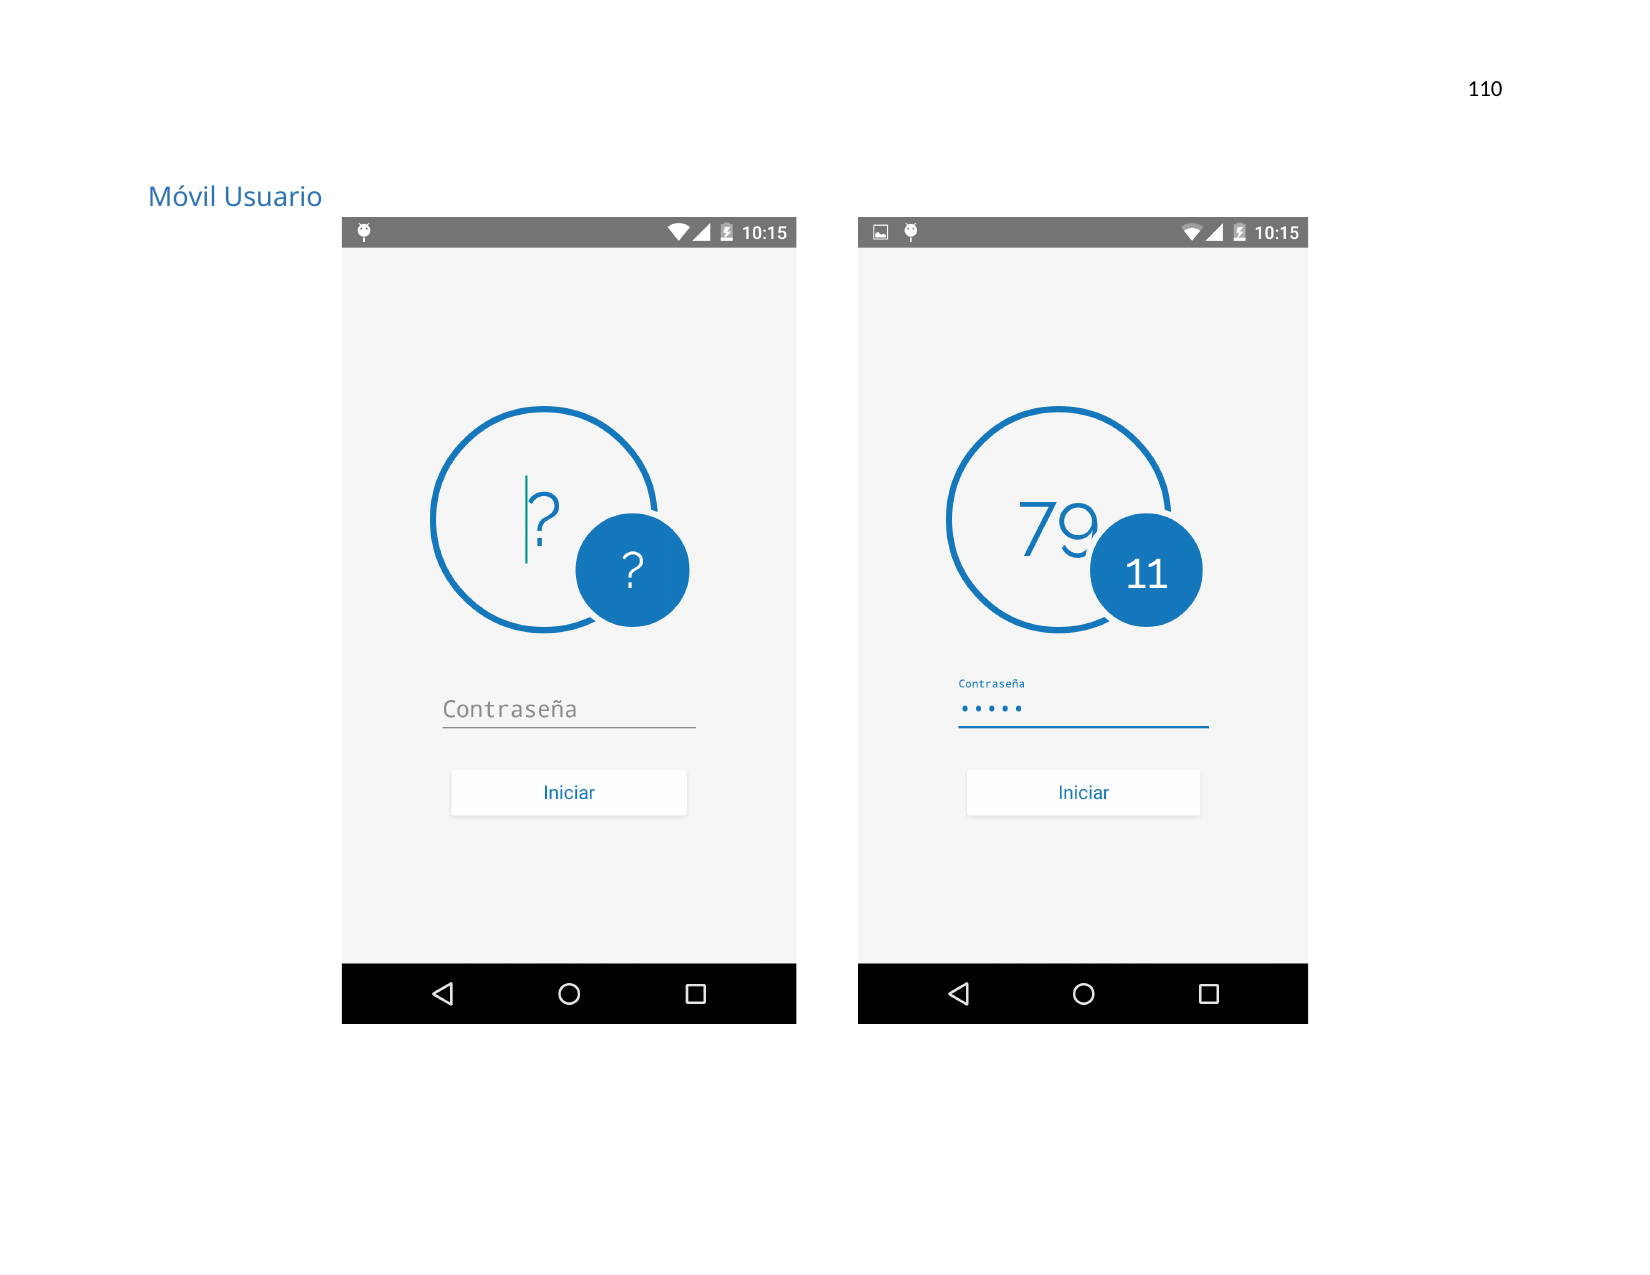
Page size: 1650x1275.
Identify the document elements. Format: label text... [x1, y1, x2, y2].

subtitle Móvil Usuario [148, 177, 1502, 214]
picture [858, 217, 1309, 1024]
picture [341, 217, 797, 1024]
